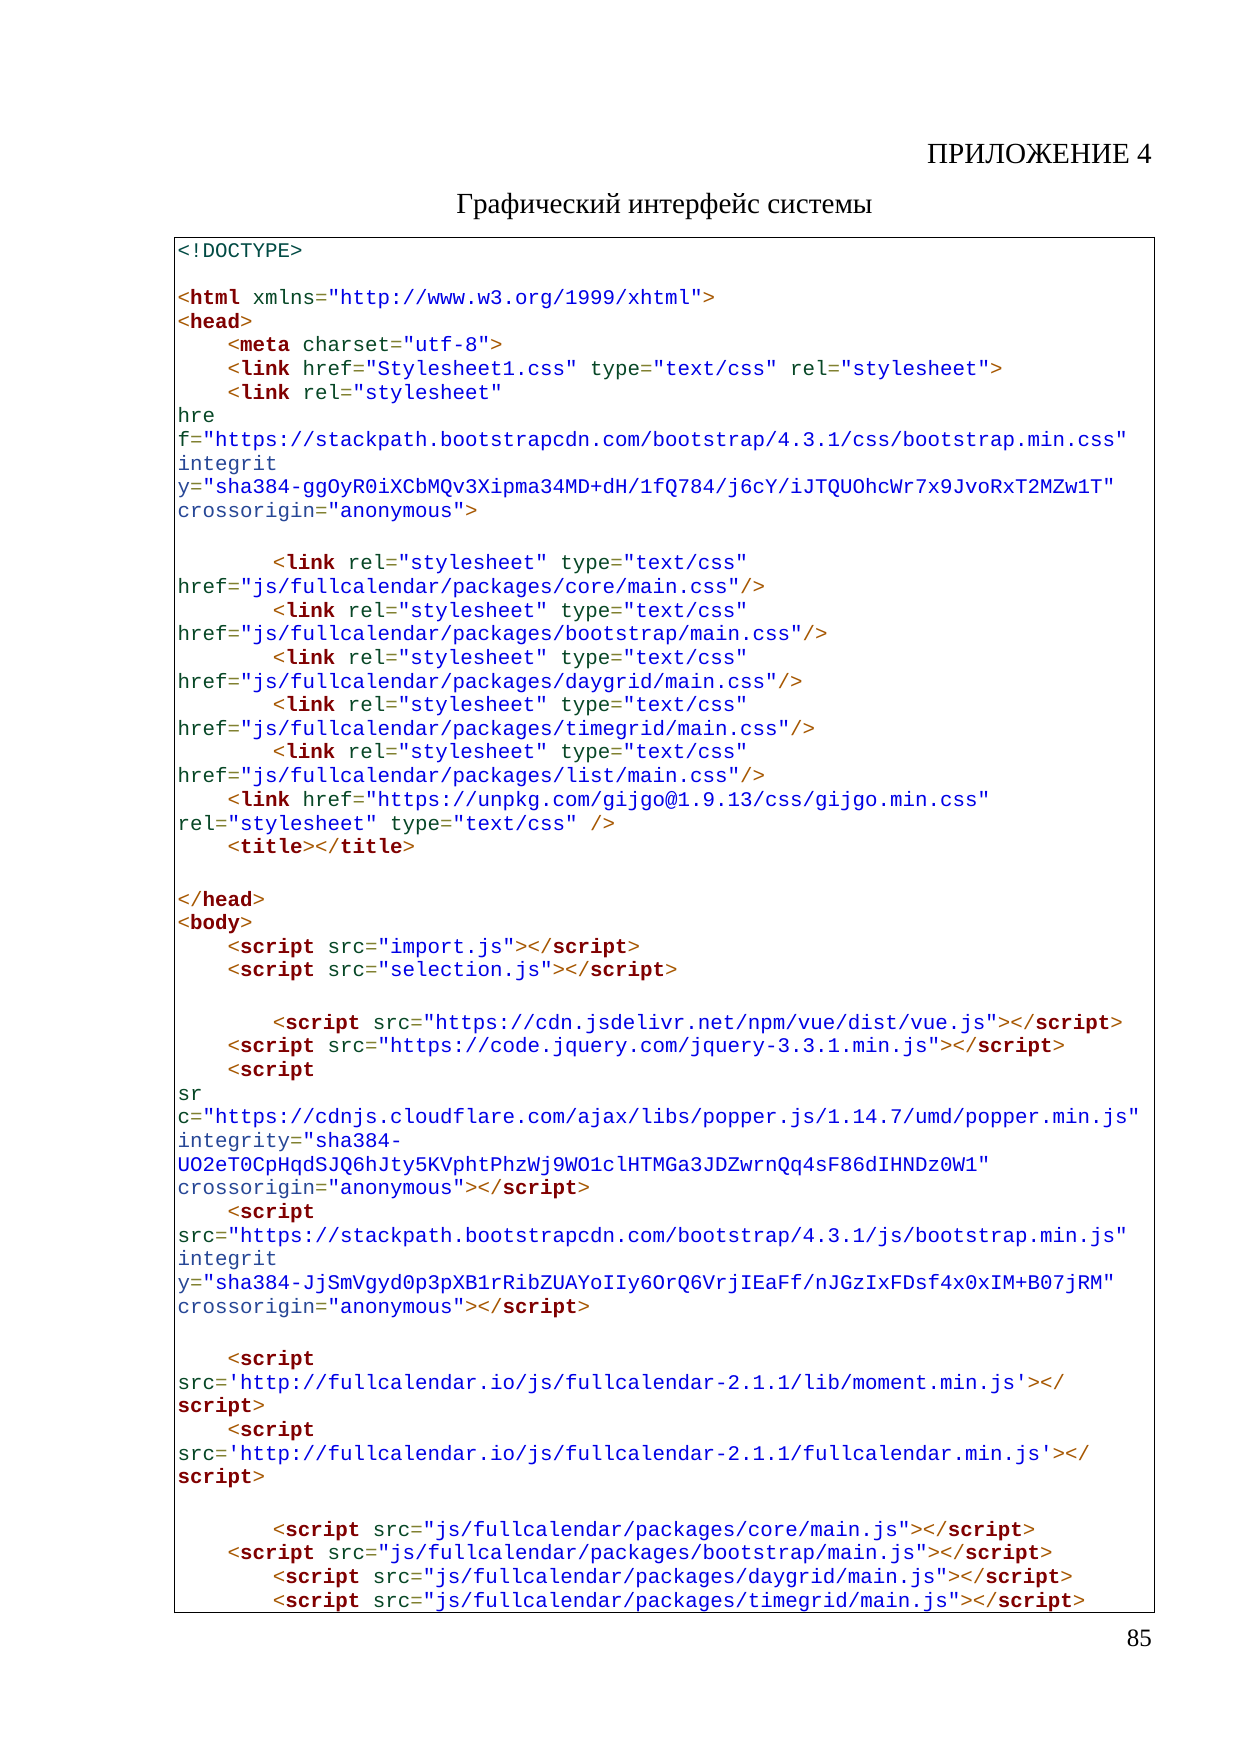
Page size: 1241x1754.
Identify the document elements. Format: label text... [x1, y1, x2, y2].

text <link href="https://unpkg.com/gijgo@1.9.13/css/gijgo.min.css" rel="stylesheet" type="text/css" /> [177, 789, 1152, 836]
text <link rel="stylesheet" type="text/css" href="js/fullcalendar/packages/core/main.css"/> [177, 552, 1152, 600]
text <script src="selection.js"></script> [177, 959, 1152, 983]
text <script src="js/fullcalendar/packages/timegrid/main.js"></script> [177, 1589, 1152, 1612]
text <link rel="stylesheet" href="https://stackpath.bootstrapcdn.com/bootstrap/4.3.1/css/bootstrap.min.css" integrity="sha384-ggOyR0iXCbMQv3Xipma34MD+dH/1fQ784/j6cY/iJTQUOhcWr7x9JvoRxT2MZw1T" crossorigin="anonymous"> [177, 382, 1152, 524]
subtitle Графический интерфейс системы [177, 186, 1152, 220]
text <script src="https://code.jquery.com/jquery-3.3.1.min.js"></script> [177, 1036, 1152, 1059]
text <link href="Stylesheet1.css" type="text/css" rel="stylesheet"> [177, 358, 1152, 382]
text <link rel="stylesheet" type="text/css" href="js/fullcalendar/packages/list/main.css"/> [177, 742, 1152, 789]
text <head> [177, 311, 1152, 334]
text <script src="js/fullcalendar/packages/core/main.js"></script> [177, 1519, 1152, 1542]
text <script src="https://cdn.jsdelivr.net/npm/vue/dist/vue.js"></script> [177, 1012, 1152, 1036]
text <meta charset="utf-8"> [177, 334, 1152, 358]
text <body> [177, 912, 1152, 936]
text <script src="https://stackpath.bootstrapcdn.com/bootstrap/4.3.1/js/bootstrap.min.js" integrity="sha384-JjSmVgyd0p3pXB1rRibZUAYoIIy6OrQ6VrjIEaFf/nJGzIxFDsf4x0xIM+B07jRM" crossorigin="anonymous"></script> [177, 1201, 1152, 1319]
text <script src='http://fullcalendar.io/js/fullcalendar-2.1.1/lib/moment.min.js'></script> [177, 1348, 1152, 1419]
text <link rel="stylesheet" type="text/css" href="js/fullcalendar/packages/timegrid/main.css"/> [177, 694, 1152, 742]
text <link rel="stylesheet" type="text/css" href="js/fullcalendar/packages/bootstrap/main.css"/> [177, 600, 1152, 647]
subtitle ПРИЛОЖЕНИЕ 4 [177, 136, 1152, 170]
text </head> [177, 888, 1152, 912]
text <link rel="stylesheet" type="text/css" href="js/fullcalendar/packages/daygrid/main.css"/> [177, 647, 1152, 694]
text <script src="import.js"></script> [177, 936, 1152, 959]
text <html xmlns="http://www.w3.org/1999/xhtml"> [177, 287, 1152, 311]
text <script src='http://fullcalendar.io/js/fullcalendar-2.1.1/fullcalendar.min.js'></script> [177, 1419, 1152, 1490]
text <script src="js/fullcalendar/packages/daygrid/main.js"></script> [177, 1566, 1152, 1589]
text <!DOCTYPE> [175, 238, 1154, 263]
text <script src="js/fullcalendar/packages/bootstrap/main.js"></script> [177, 1542, 1152, 1566]
text <script src="https://cdnjs.cloudflare.com/ajax/libs/popper.js/1.14.7/umd/popper.min.js" integrity="sha384-UO2eT0CpHqdSJQ6hJty5KVphtPhzWj9WO1clHTMGa3JDZwrnQq4sF86dIHNDz0W1" crossorigin="anonymous"></script> [177, 1059, 1152, 1201]
text <title></title> [177, 836, 1152, 860]
